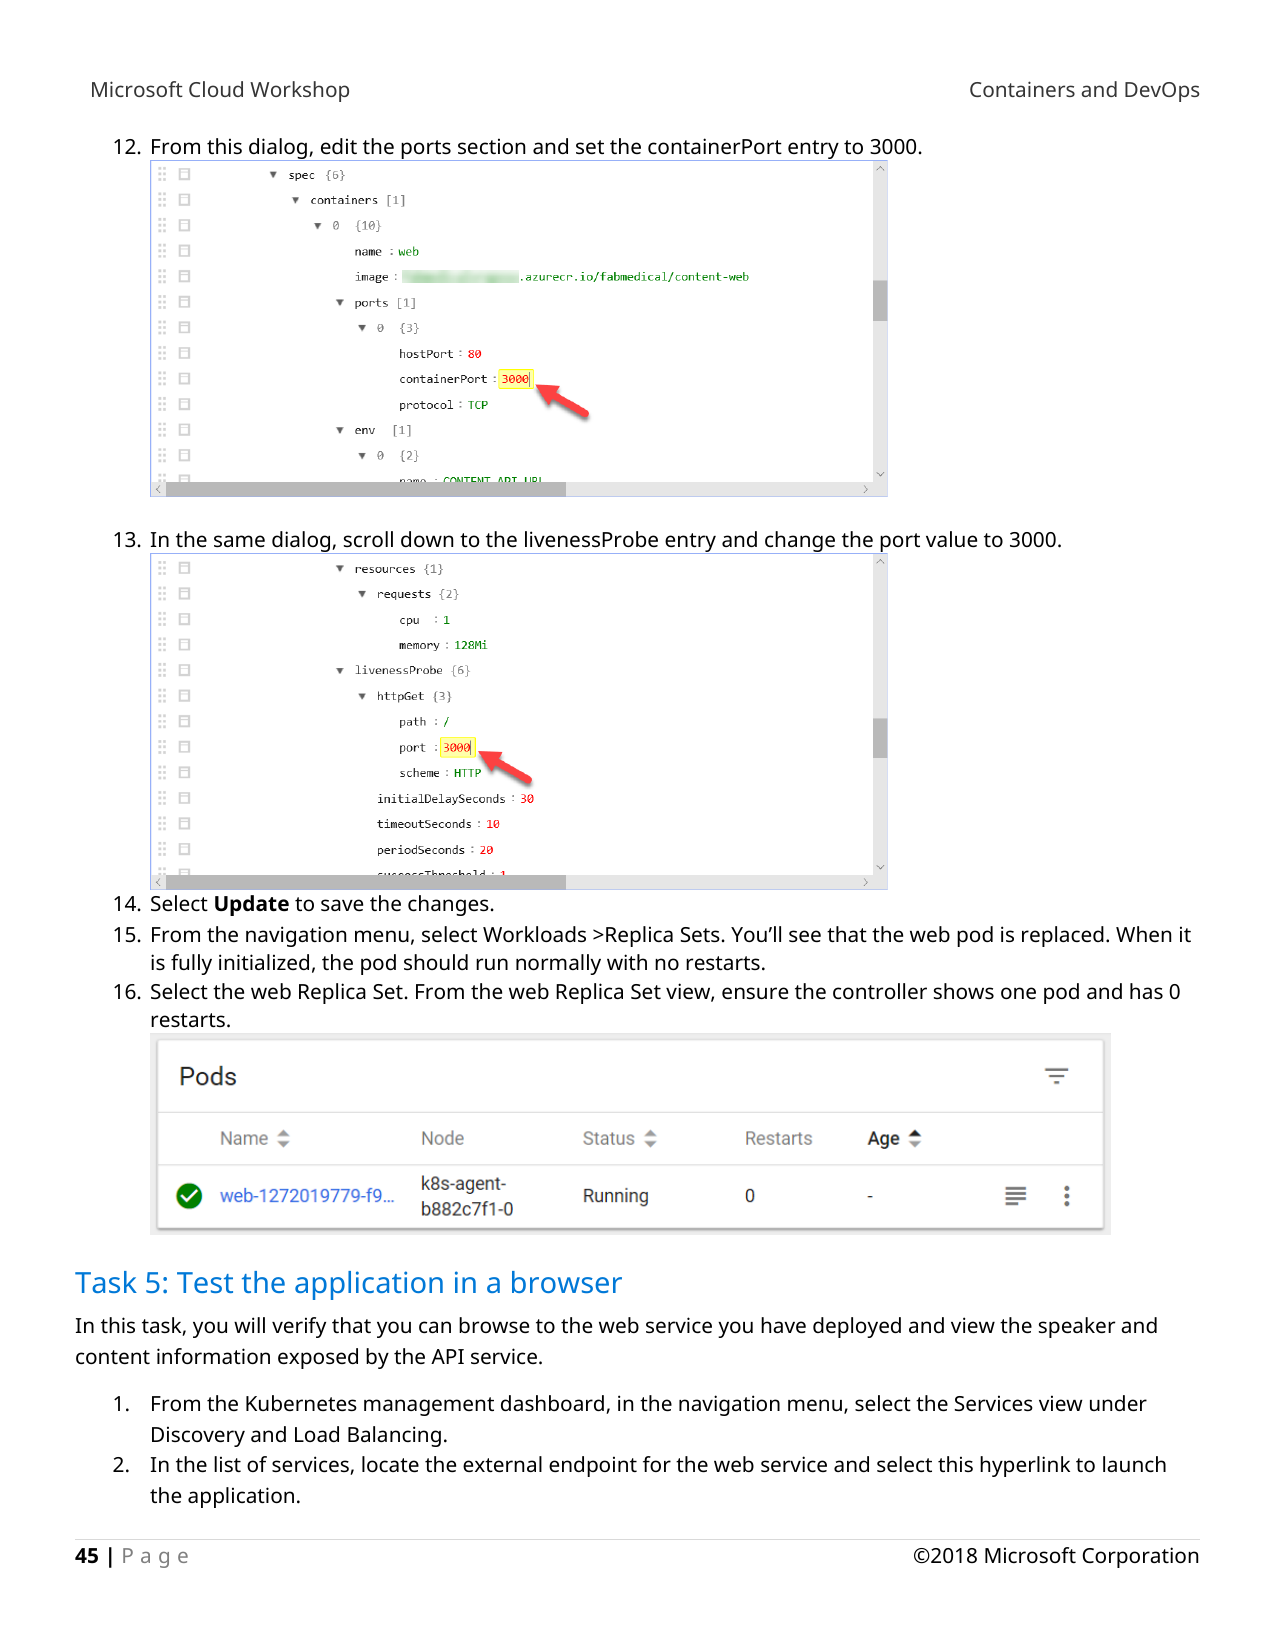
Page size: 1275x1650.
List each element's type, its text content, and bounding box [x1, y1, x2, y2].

list In the same dialog, scroll down to the livenessProbe entry and change the port value to 3000. [112, 525, 1200, 553]
list In the list of services, locate the external endpoint for the web service and select this hyperlink to launch the application. [112, 1450, 1200, 1509]
picture [150, 553, 888, 890]
list Select Update to save the changes. [112, 889, 1200, 918]
subtitle Task 5: Test the application in a browser [75, 1262, 1200, 1302]
list Select the web Replica Set. From the web Replica Set view, ensure the controller shows one pod and has 0 restarts. [112, 977, 1200, 1034]
picture [150, 1033, 1111, 1235]
text In this task, you will verify that you can browse to the web service you have deployed and view the speaker and content information exposed by the API service. [75, 1311, 1200, 1370]
list From the Kubernetes management dashboard, in the navigation menu, select the Services view under Discovery and Load Balancing. [112, 1389, 1200, 1448]
list From this dialog, edit the ports section and set the containerPort entry to 3000. [112, 132, 1200, 160]
list From the navigation menu, select Workloads >Replica Sets. You’ll see that the web pod is replaced. When it is fully initialized, the pod should run normally with no restarts. [112, 920, 1200, 977]
picture [150, 160, 888, 497]
